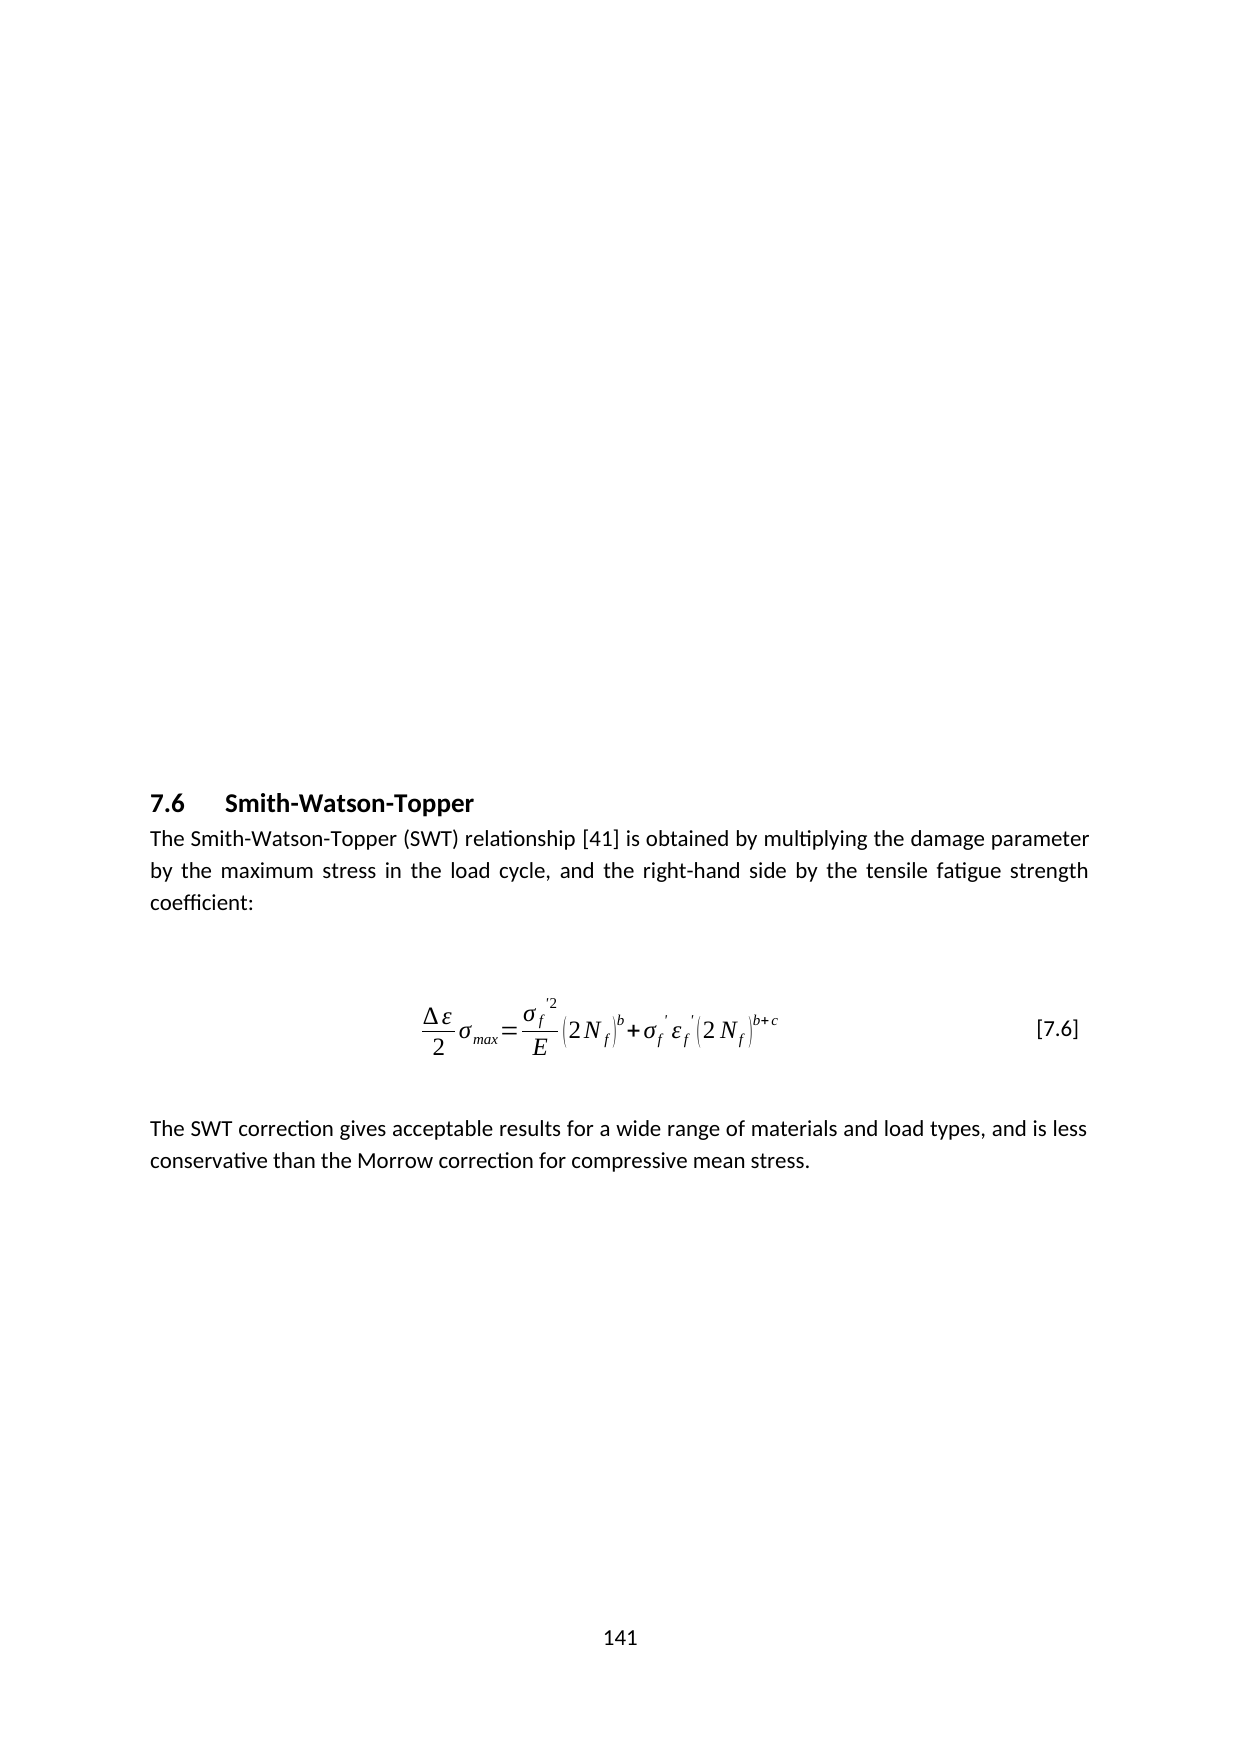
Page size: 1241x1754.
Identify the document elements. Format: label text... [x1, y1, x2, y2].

text The Smith-Watson-Topper (SWT) relationship is obtained by multiplying the damage parameter by the maximum stress in the load cycle, and the right-hand side by the tensile fatigue strength coefficient: [150, 824, 1090, 917]
text The SWT correction gives acceptable results for a wide range of materials and load types, and is less conservative than the Morrow correction for compressive mean stress. [150, 1114, 1090, 1174]
subtitle 7.6 Smith-Watson-Topper [150, 786, 1090, 819]
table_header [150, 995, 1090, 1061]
